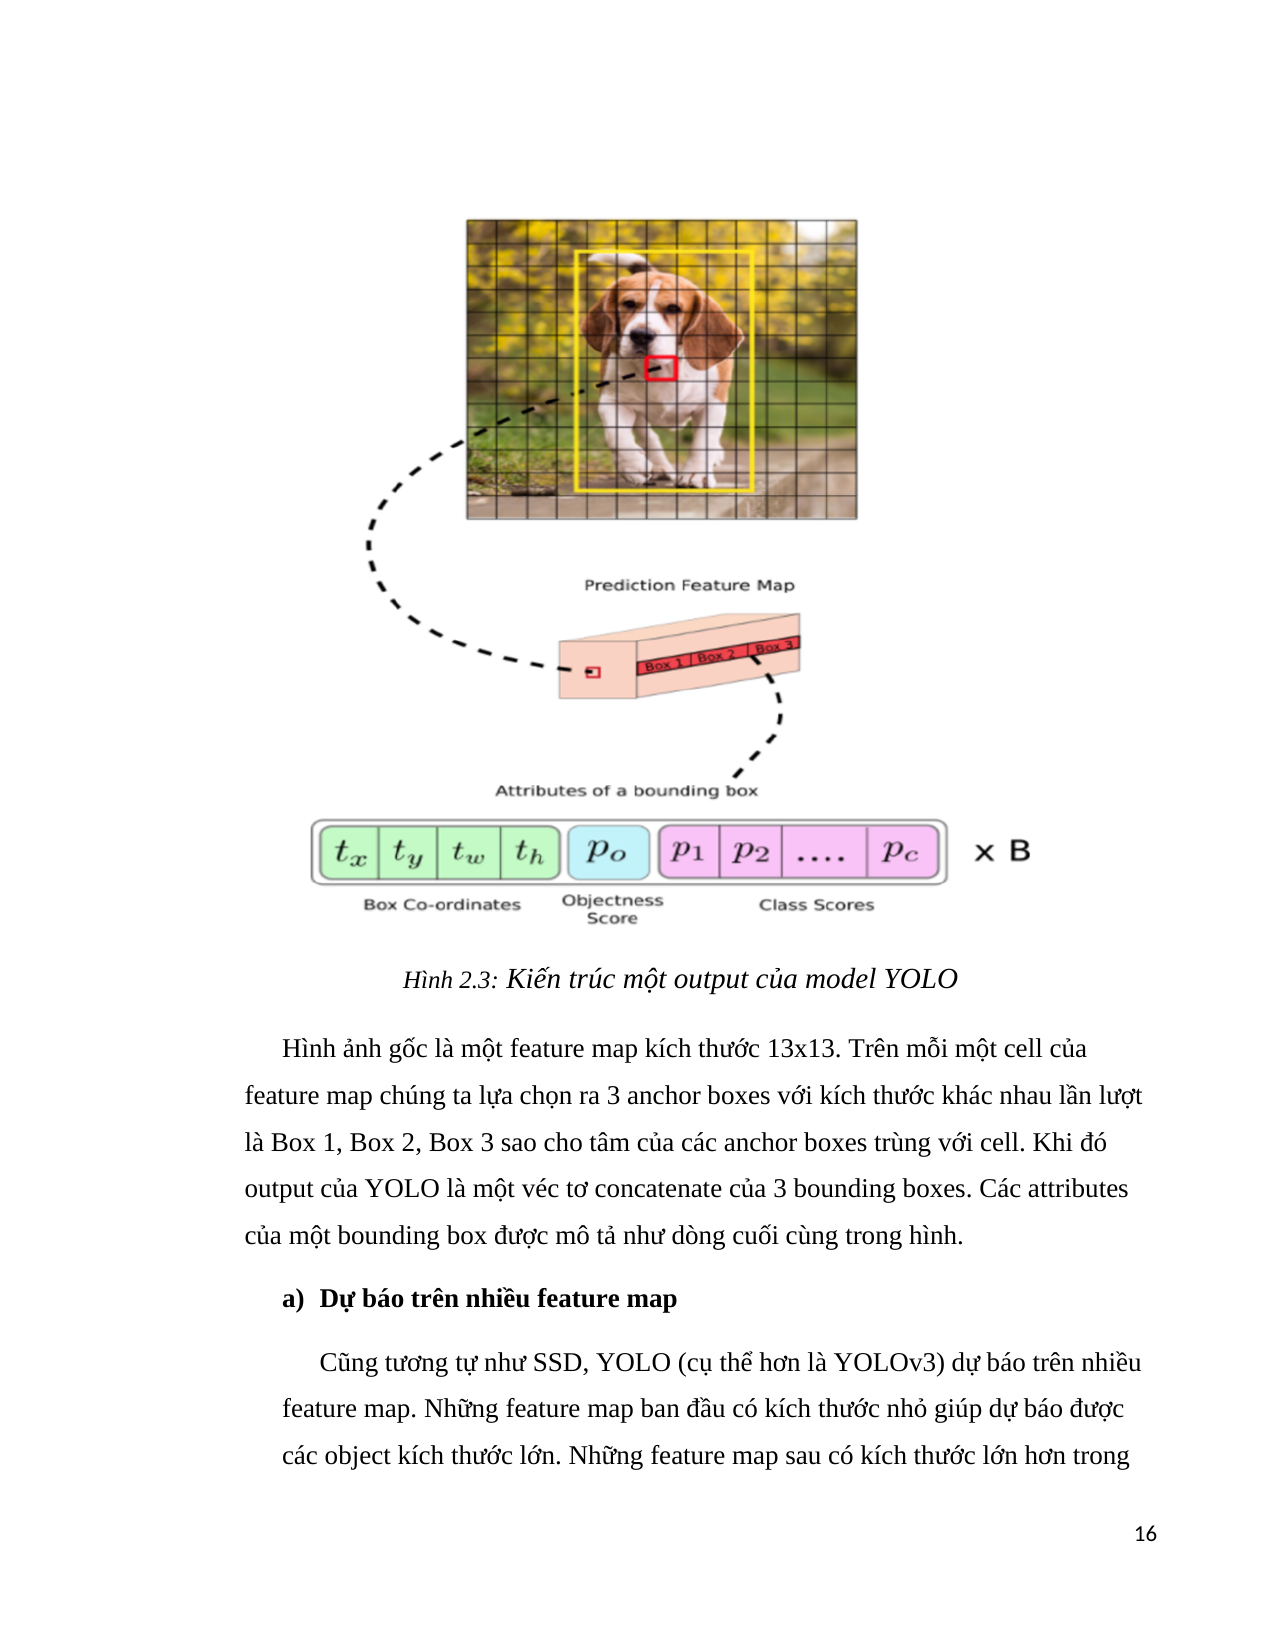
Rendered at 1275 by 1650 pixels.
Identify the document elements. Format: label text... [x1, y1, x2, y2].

picture [206, 206, 1161, 931]
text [282, 1346, 1157, 1470]
list Dự báo trên nhiều feature map [282, 1282, 1157, 1313]
text Hình ảnh gốc là một feature map kích thước 13x13. Trên mỗi một cell của feature map chúng ta lựa chọn ra 3 anchor boxes với kích thước khác nhau lần lượt là Box 1, Box 2, Box 3 sao cho tâm của các anchor boxes trùng với cell. Khi đó output của YOLO là một véc tơ concatenate của 3 bounding boxes. Các attributes của một bounding box được mô tả như dòng cuối cùng trong hình. [244, 1032, 1157, 1250]
